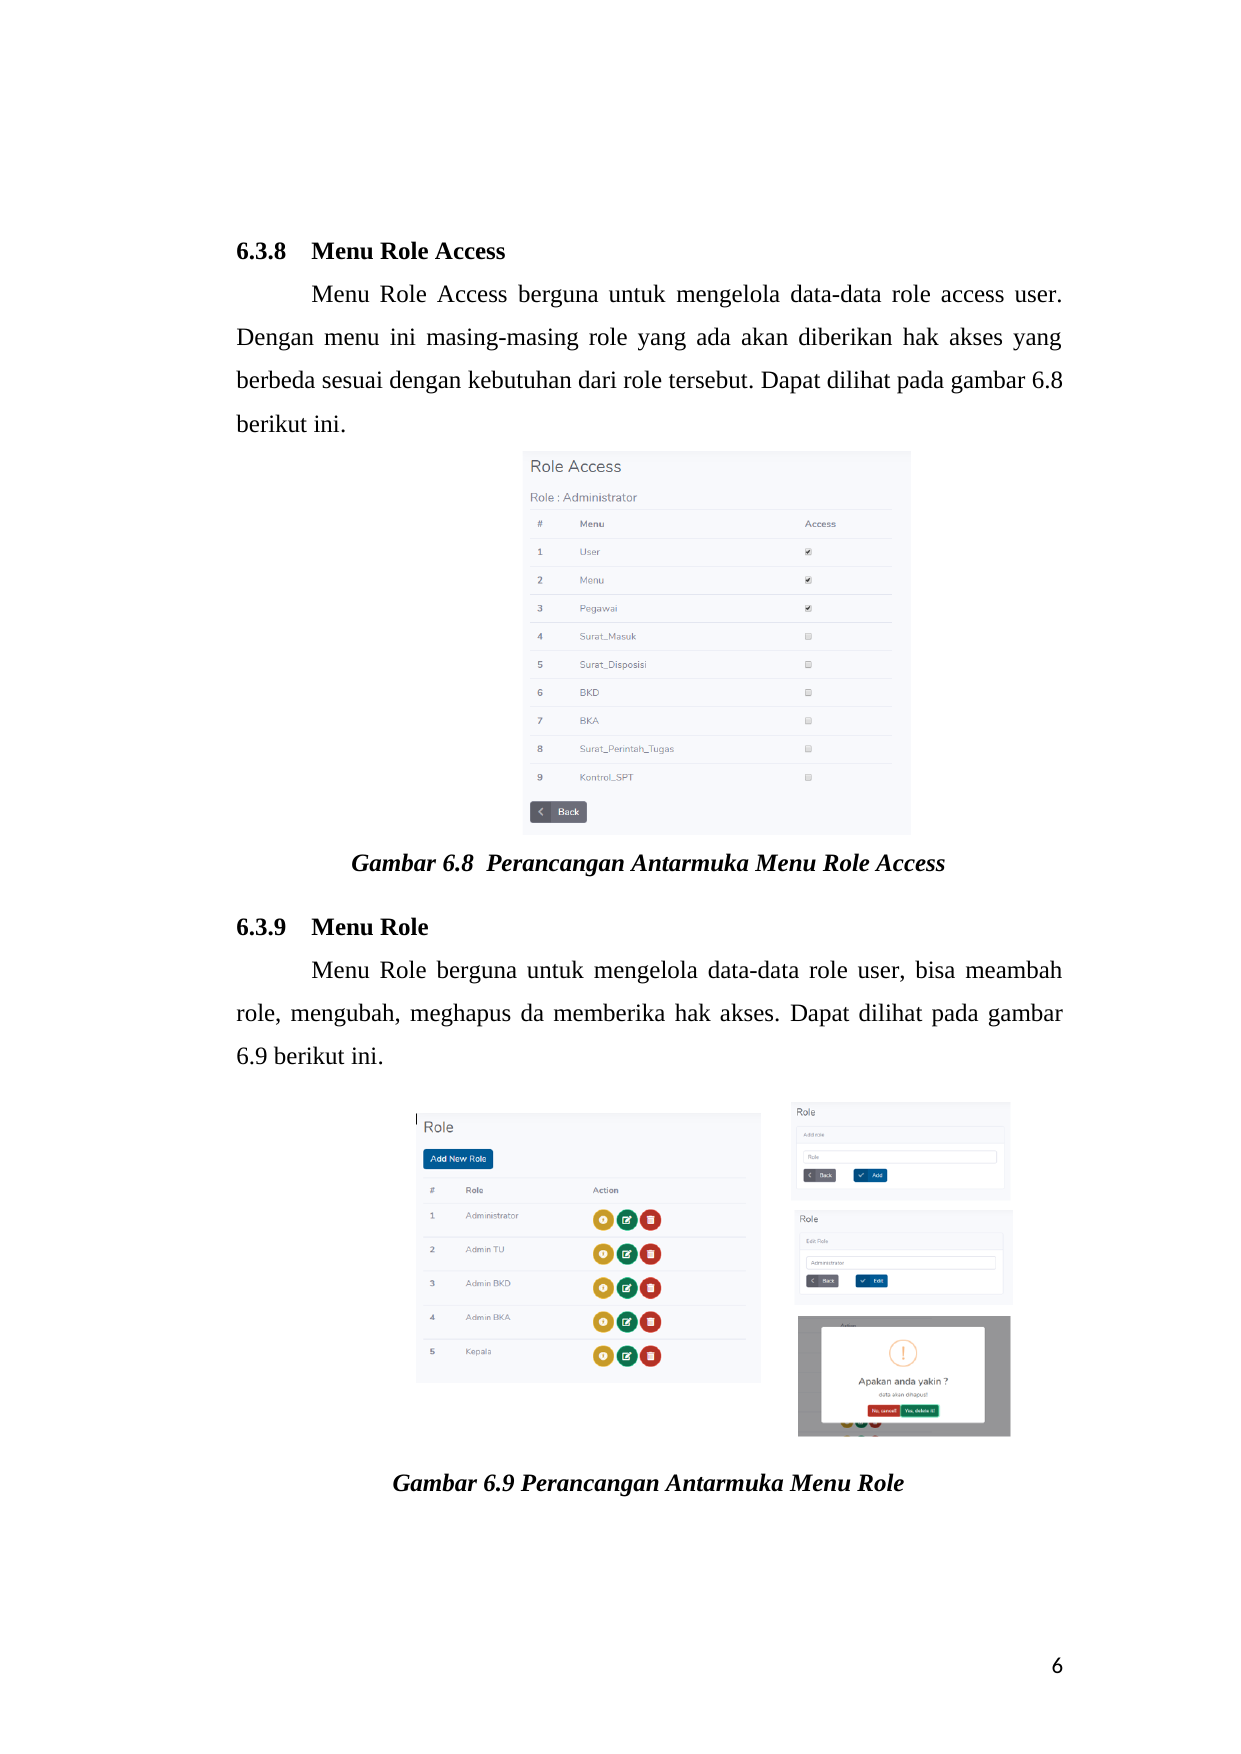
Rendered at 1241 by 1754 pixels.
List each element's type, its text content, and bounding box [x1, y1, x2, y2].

subtitle Menu Role Access [236, 236, 1063, 265]
text Menu Role berguna untuk mengelola data-data role user, bisa meambah role, mengubah, meghapus da memberika hak akses. Dapat dilihat pada gambar 6.9 berikut ini. [236, 955, 1063, 1070]
text Gambar 6.8 Perancangan Antarmuka Menu Role Access [236, 848, 1063, 877]
text Menu Role Access berguna untuk mengelola data-data role access user. Dengan menu ini masing-masing role yang ada akan diberikan hak akses yang berbeda sesuai dengan kebutuhan dari role tersebut. Dapat dilihat pada gambar 6.8 berikut ini. [236, 279, 1063, 437]
picture [386, 1084, 1048, 1454]
text Gambar 6.9 Perancangan Antarmuka Menu Role [236, 1468, 1063, 1497]
subtitle Menu Role [236, 912, 1063, 941]
picture [522, 451, 911, 835]
